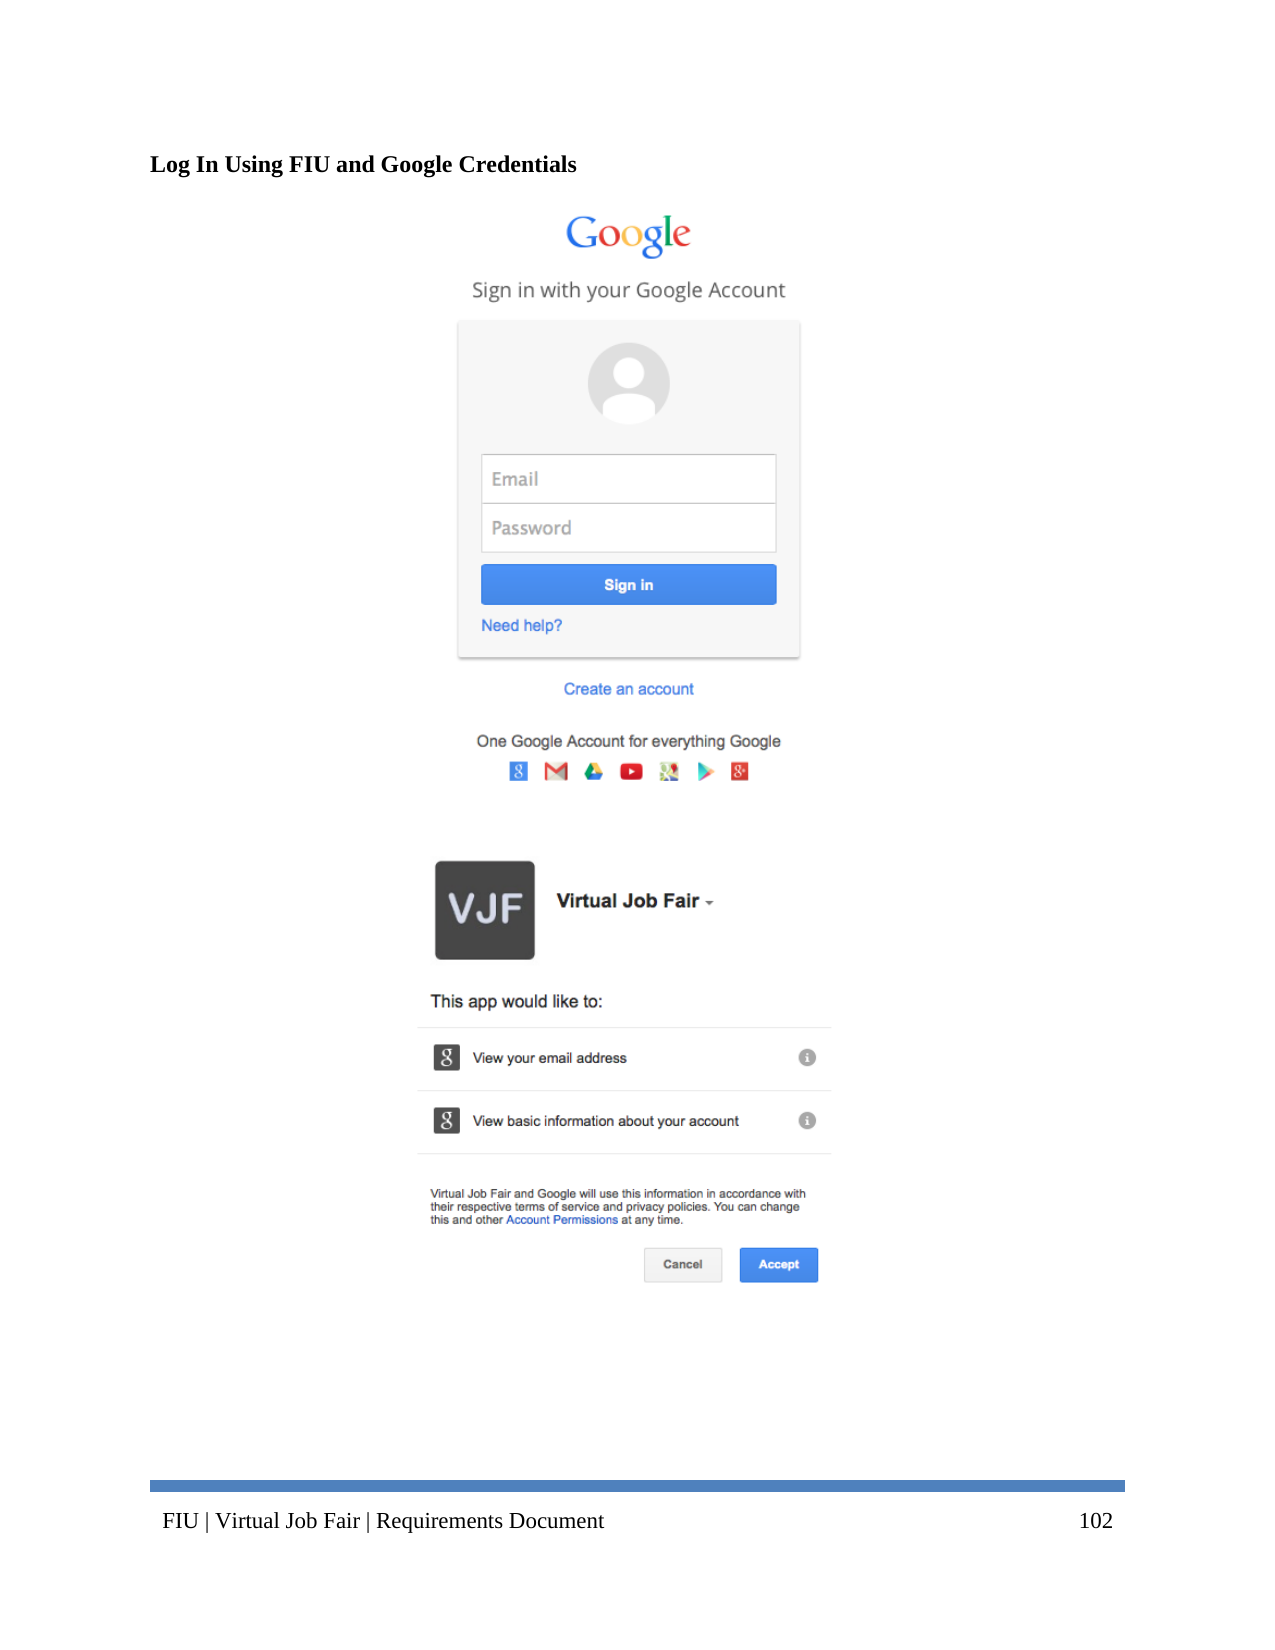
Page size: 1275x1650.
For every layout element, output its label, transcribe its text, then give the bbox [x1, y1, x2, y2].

picture [399, 839, 876, 1338]
text Log In Using FIU and Google Credentials [150, 150, 1125, 178]
picture [404, 202, 871, 815]
